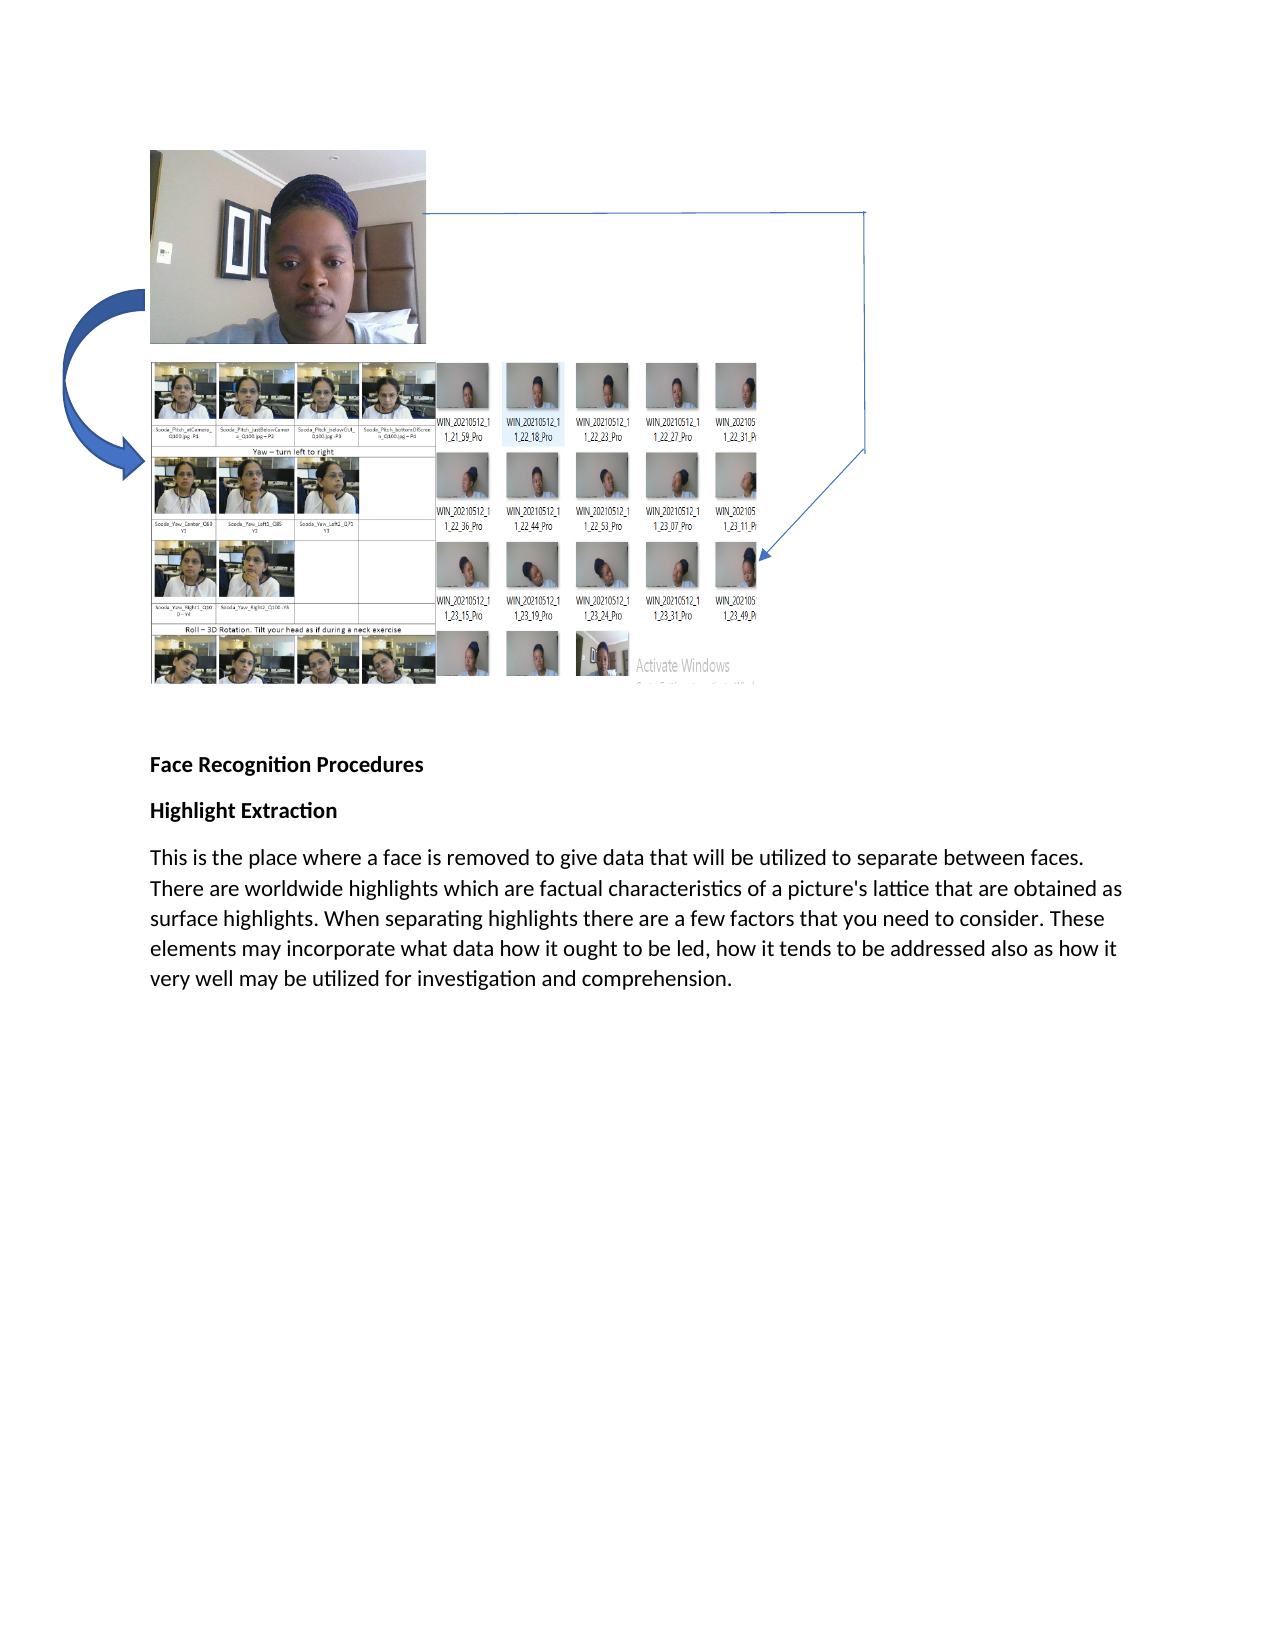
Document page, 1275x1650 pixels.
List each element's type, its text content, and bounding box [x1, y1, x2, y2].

text Highlight Extraction [150, 797, 1125, 825]
text This is the place where a face is removed to give data that will be utilized to separate between faces. There are worldwide highlights which are factual characteristics of a picture's lattice that are obtained as surface highlights. When separating highlights there are a few factors that you need to consider. These elements may incorporate what data how it ought to be led, how it tends to be addressed also as how it very well may be utilized for investigation and comprehension. [150, 843, 1125, 992]
text Face Recognition Procedures [150, 750, 1125, 778]
picture [150, 362, 435, 684]
picture [150, 150, 427, 344]
